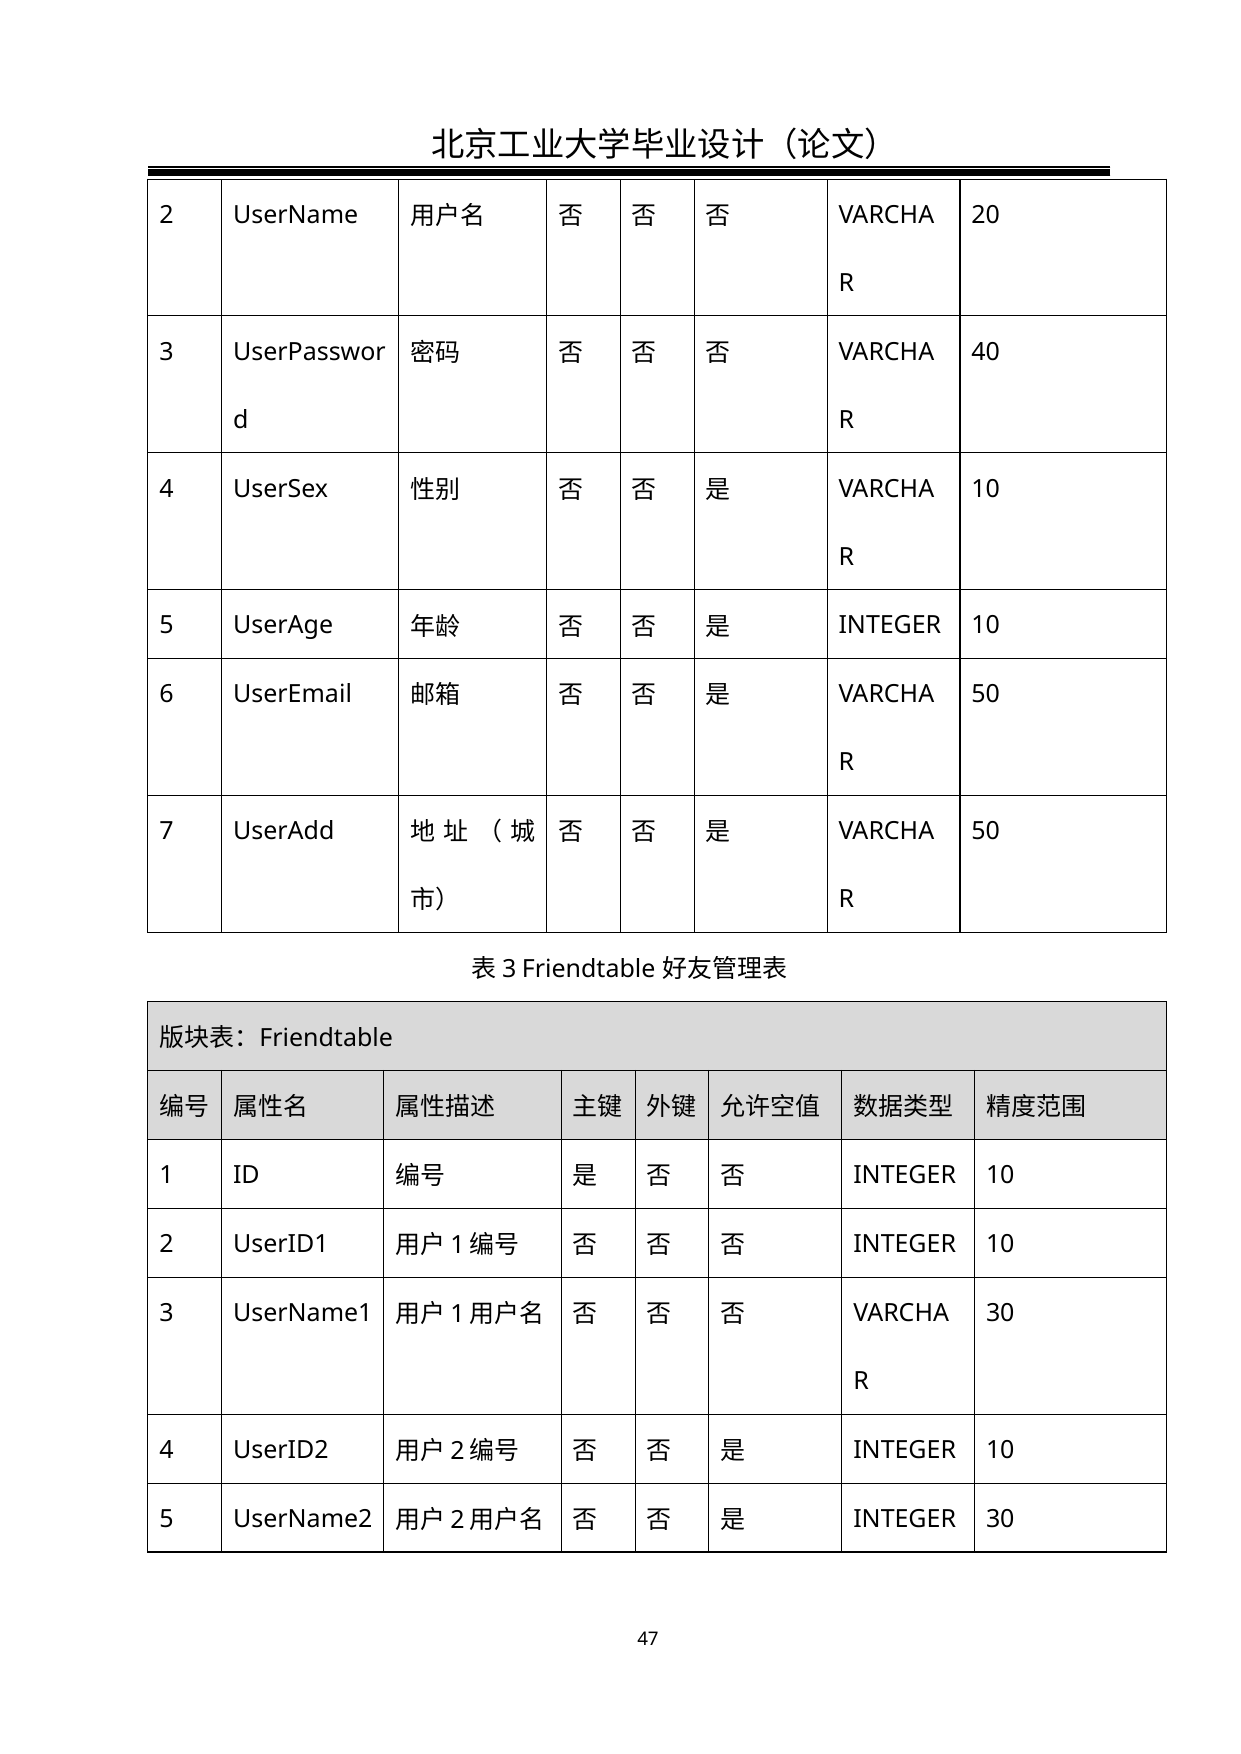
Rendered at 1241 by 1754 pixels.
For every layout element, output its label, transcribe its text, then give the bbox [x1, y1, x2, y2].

table_cell 3 [148, 316, 221, 452]
table_cell 否 [621, 453, 694, 589]
table_cell 是 [695, 590, 827, 658]
table_cell 10 [975, 1140, 1166, 1208]
table_cell 用户2编号 [384, 1415, 561, 1482]
table_cell 密码 [399, 316, 546, 452]
table_cell 6 [148, 659, 221, 795]
table_cell 编号 [148, 1071, 221, 1139]
table_cell 允许空值 [709, 1071, 841, 1139]
table_cell 是 [709, 1415, 841, 1482]
table_cell 用户2用户名 [384, 1484, 561, 1551]
table_cell ID [222, 1140, 383, 1208]
table_cell 否 [709, 1278, 841, 1413]
table_cell UserName2 [222, 1484, 383, 1551]
table_cell INTEGER [842, 1209, 974, 1277]
table_cell UserPassword [222, 316, 398, 452]
table_cell 否 [636, 1278, 708, 1413]
table_cell VARCHAR [842, 1278, 974, 1413]
table_cell 主键 [562, 1071, 635, 1139]
table_cell 4 [148, 453, 221, 589]
table_cell INTEGER [842, 1484, 974, 1551]
table_cell 否 [621, 180, 694, 315]
table_cell 地址（城市） [399, 796, 546, 932]
table_cell 否 [621, 659, 694, 795]
table_cell INTEGER [828, 590, 959, 658]
table_cell 否 [621, 796, 694, 932]
table_cell UserAdd [222, 796, 398, 932]
table_cell 是 [695, 659, 827, 795]
table_cell 否 [547, 659, 620, 795]
table_cell 否 [709, 1209, 841, 1277]
table_cell UserAge [222, 590, 398, 658]
table_cell 10 [961, 590, 1166, 658]
table_cell 否 [547, 180, 620, 315]
table_cell 编号 [384, 1140, 561, 1208]
table_cell INTEGER [842, 1415, 974, 1482]
table_cell VARCHAR [828, 659, 959, 795]
table_cell 否 [562, 1484, 635, 1551]
table_cell UserEmail [222, 659, 398, 795]
table_cell 年龄 [399, 590, 546, 658]
table_cell VARCHAR [828, 453, 959, 589]
table_cell 否 [636, 1209, 708, 1277]
table_cell 是 [695, 453, 827, 589]
table_cell 1 [148, 1140, 221, 1208]
table_cell 否 [547, 590, 620, 658]
table_cell 否 [547, 453, 620, 589]
table_cell VARCHAR [828, 316, 959, 452]
table_cell 否 [547, 796, 620, 932]
table_cell 50 [961, 659, 1166, 795]
table_cell 7 [148, 796, 221, 932]
table_cell 否 [562, 1278, 635, 1413]
table_cell 否 [621, 316, 694, 452]
table_cell 否 [636, 1484, 708, 1551]
table_cell UserName1 [222, 1278, 383, 1413]
table_cell UserID2 [222, 1415, 383, 1482]
table_cell VARCHAR [828, 796, 959, 932]
table_cell 外键 [636, 1071, 708, 1139]
table_cell 5 [148, 1484, 221, 1551]
table_cell 邮箱 [399, 659, 546, 795]
table_cell VARCHAR [828, 180, 959, 315]
table_cell 2 [148, 180, 221, 315]
table_cell 否 [695, 316, 827, 452]
table_cell 属性描述 [384, 1071, 561, 1139]
table_cell 2 [148, 1209, 221, 1277]
table_cell 是 [562, 1140, 635, 1208]
table_cell 否 [709, 1140, 841, 1208]
table_cell 5 [148, 590, 221, 658]
table_cell 50 [961, 796, 1166, 932]
table_cell 用户1编号 [384, 1209, 561, 1277]
table_cell 用户1用户名 [384, 1278, 561, 1413]
table_cell UserSex [222, 453, 398, 589]
table_cell 否 [562, 1415, 635, 1482]
table_cell 否 [547, 316, 620, 452]
table_cell UserName [222, 180, 398, 315]
table_cell 数据类型 [842, 1071, 974, 1139]
table_cell UserID1 [222, 1209, 383, 1277]
table_cell 否 [636, 1140, 708, 1208]
table_cell 4 [148, 1415, 221, 1482]
table_cell 否 [695, 180, 827, 315]
table_cell 精度范围 [975, 1071, 1166, 1139]
table_cell 属性名 [222, 1071, 383, 1139]
table_cell 是 [695, 796, 827, 932]
table_cell INTEGER [842, 1140, 974, 1208]
table_cell 否 [562, 1209, 635, 1277]
table_cell 10 [961, 453, 1166, 589]
table_cell 10 [975, 1209, 1166, 1277]
table_cell 30 [975, 1484, 1166, 1551]
table_cell 是 [709, 1484, 841, 1551]
table_cell 30 [975, 1278, 1166, 1413]
table_cell 3 [148, 1278, 221, 1413]
table_cell 20 [961, 180, 1166, 315]
table_cell 40 [961, 316, 1166, 452]
table_cell 10 [975, 1415, 1166, 1482]
table_cell 否 [621, 590, 694, 658]
table_header 版块表：Friendtable [148, 1002, 1166, 1070]
table_cell 否 [636, 1415, 708, 1482]
table_cell 性别 [399, 453, 546, 589]
table_cell 用户名 [399, 180, 546, 315]
